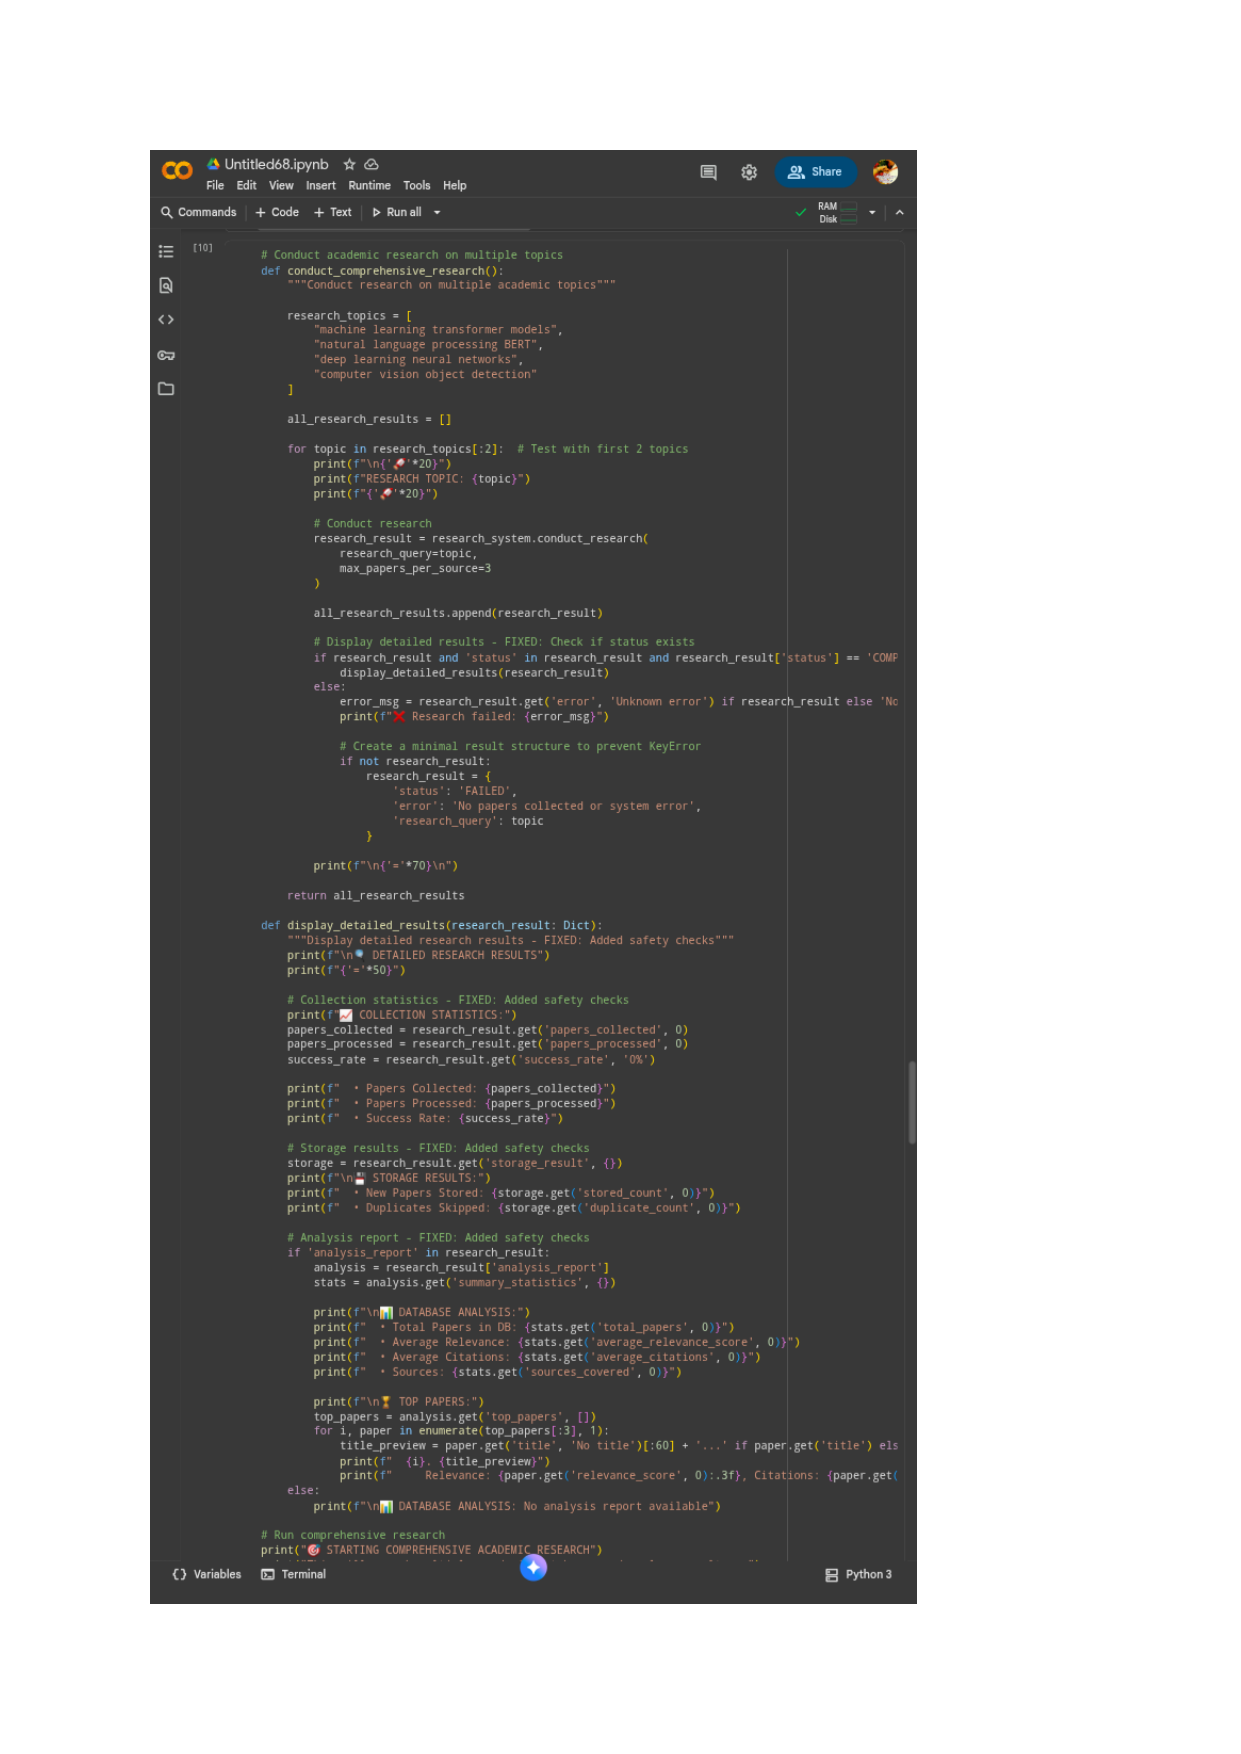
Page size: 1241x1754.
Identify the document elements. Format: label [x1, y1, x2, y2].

picture [150, 150, 917, 1604]
